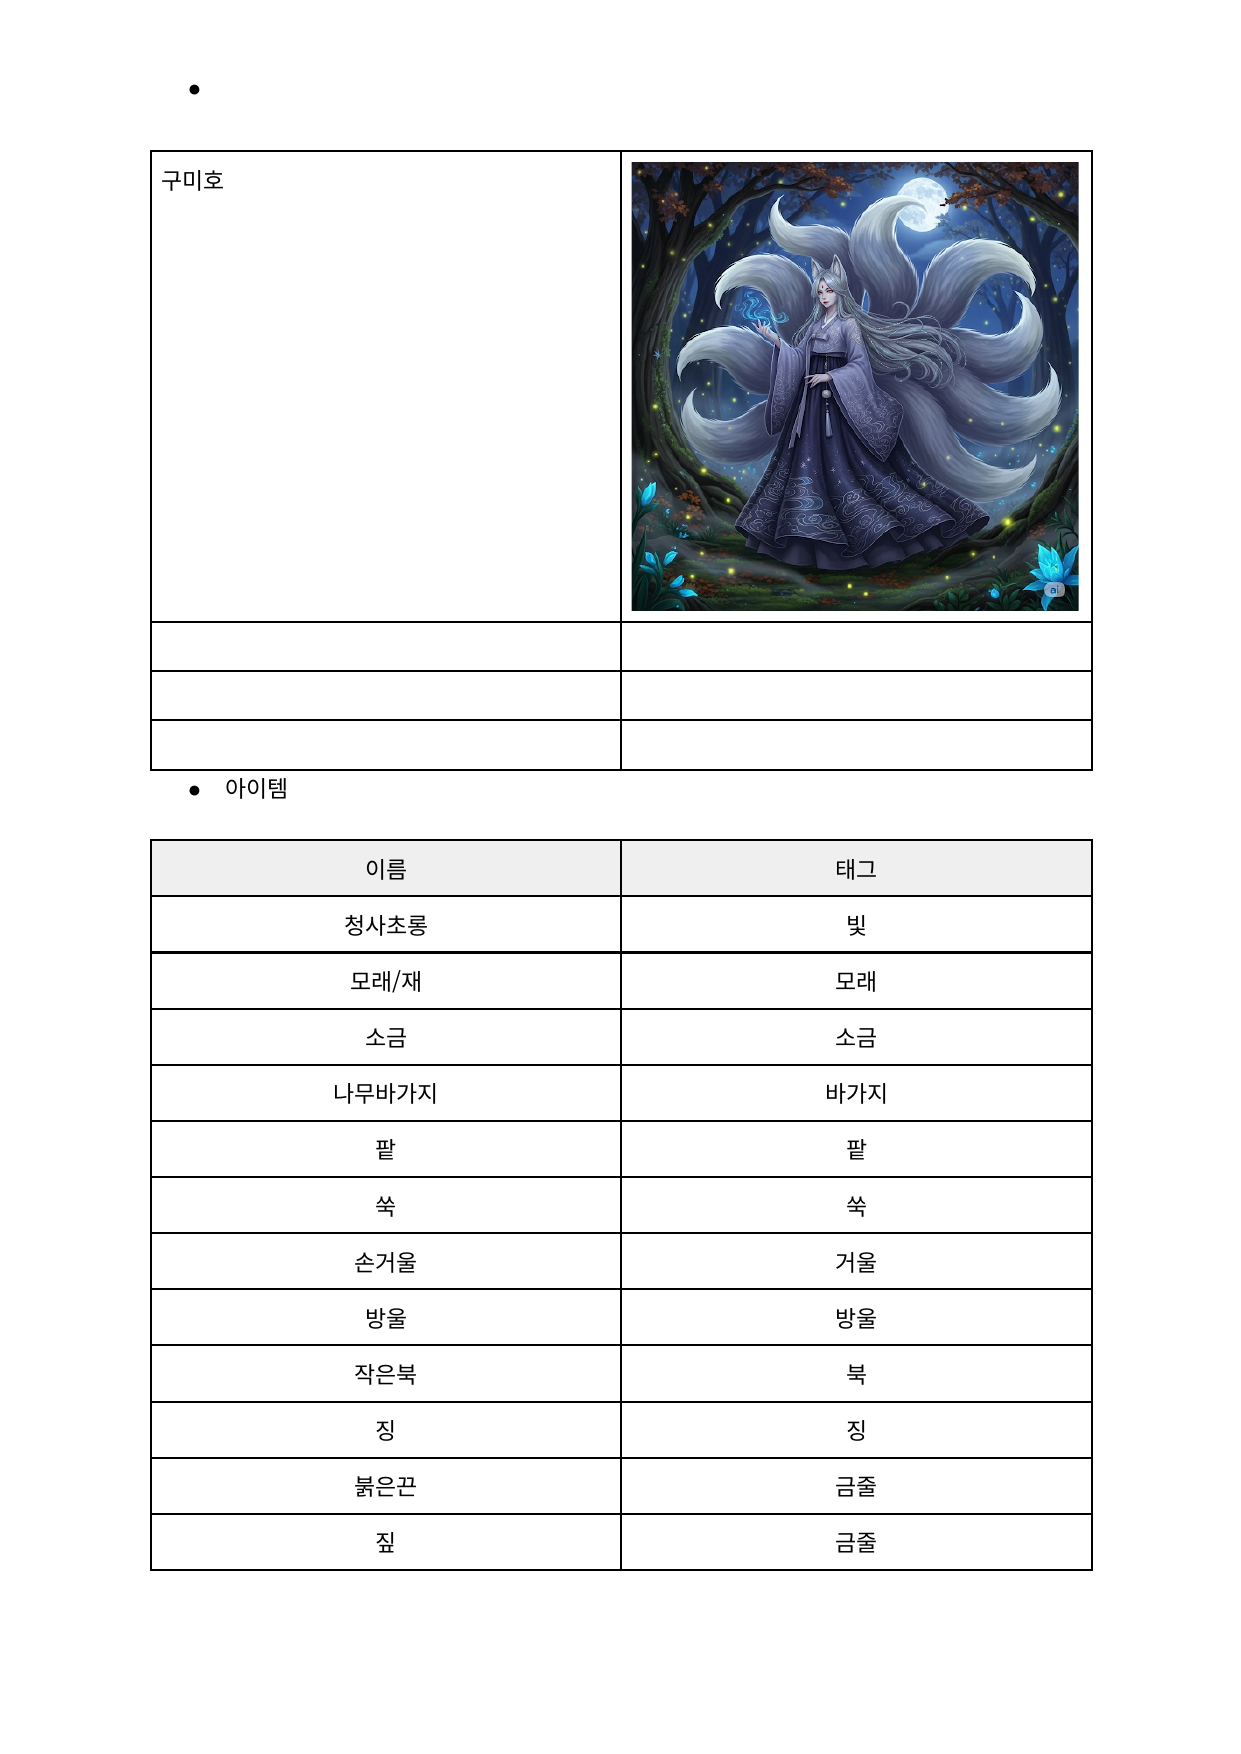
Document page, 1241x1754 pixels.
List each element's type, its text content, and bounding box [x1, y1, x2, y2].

table_cell 빛 [622, 897, 1091, 951]
list 아이템 [187, 771, 1090, 804]
table_cell [622, 721, 1091, 769]
table_cell 북 [622, 1346, 1091, 1401]
table_cell 청사초롱 [152, 897, 620, 951]
table_cell 소금 [152, 1010, 620, 1064]
table_cell [622, 152, 1091, 621]
table_cell 징 [152, 1403, 620, 1457]
table_cell 방울 [622, 1290, 1091, 1344]
table_header 이름 [152, 841, 620, 895]
table_cell 모래/재 [152, 954, 620, 1007]
table_cell 팥 [152, 1122, 620, 1176]
table_cell 모래 [622, 954, 1091, 1007]
table_cell [622, 623, 1091, 670]
table_cell 금줄 [622, 1459, 1091, 1513]
table_cell 쑥 [622, 1178, 1091, 1232]
table_cell 징 [622, 1403, 1091, 1457]
table_cell 방울 [152, 1290, 620, 1344]
table_cell 거울 [622, 1234, 1091, 1288]
table_cell 바가지 [622, 1066, 1091, 1120]
table_cell 구미호 [152, 152, 620, 621]
table_cell 소금 [622, 1010, 1091, 1064]
table_cell [152, 623, 620, 670]
table_cell 작은북 [152, 1346, 620, 1401]
table_header 태그 [622, 841, 1091, 895]
table_cell [152, 672, 620, 719]
table_cell [622, 672, 1091, 719]
table_cell 팥 [622, 1122, 1091, 1176]
table_cell 나무바가지 [152, 1066, 620, 1120]
table_cell 쑥 [152, 1178, 620, 1232]
picture [631, 162, 1079, 611]
table_cell 짚 [152, 1515, 620, 1569]
table_cell [152, 721, 620, 769]
table_cell 손거울 [152, 1234, 620, 1288]
table_cell 붉은끈 [152, 1459, 620, 1513]
table_cell 금줄 [622, 1515, 1091, 1569]
